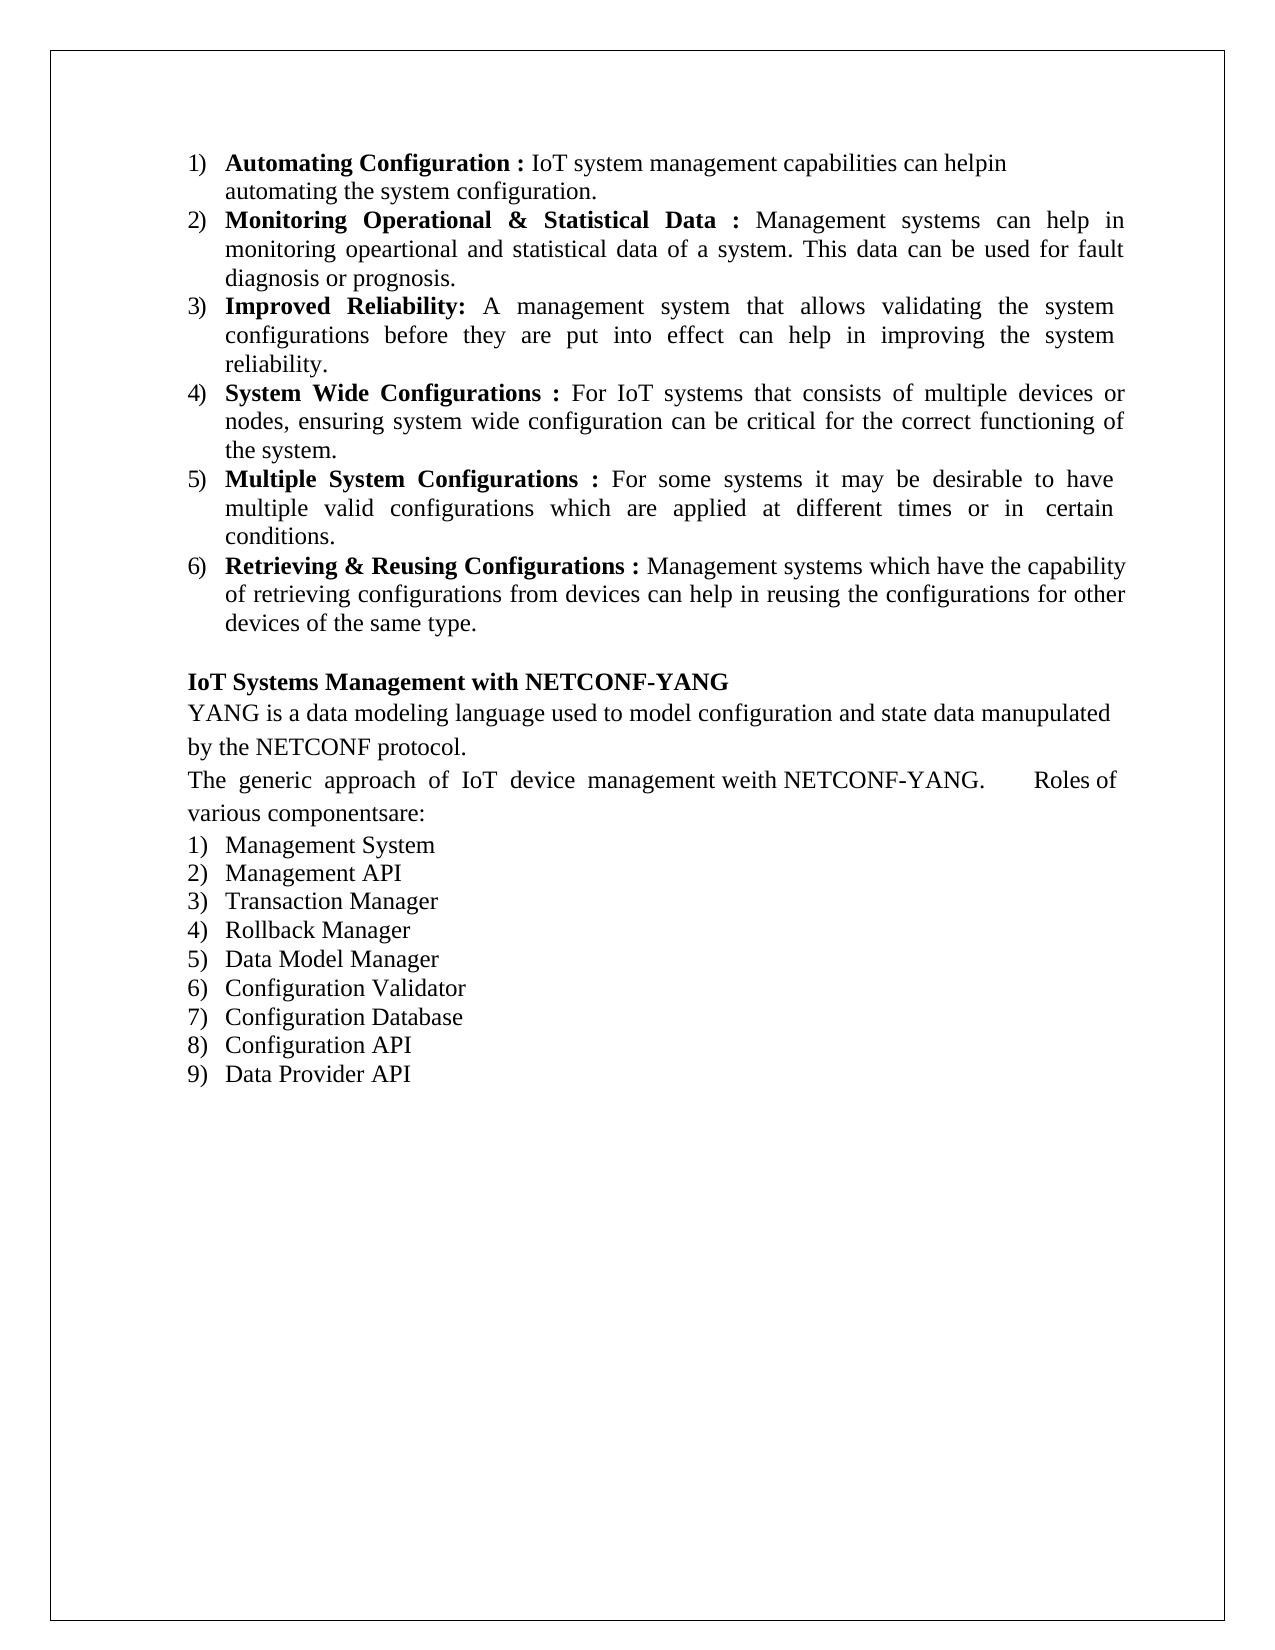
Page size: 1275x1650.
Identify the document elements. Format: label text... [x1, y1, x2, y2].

text YANG is a data modeling language used to model configuration and state data manupulated by the NETCONF protocol. [187, 698, 1111, 760]
list Monitoring Operational & Statistical Data : Management systems can help in monitoring opeartional and statistical data of a system. This data can be used for fault diagnosis or prognosis. [187, 205, 1125, 291]
list Configuration Validator [187, 973, 1223, 1002]
list Rollback Manager [187, 915, 1223, 944]
list Management API [187, 859, 1223, 887]
list Retrieving & Reusing Configurations : Management systems which have the capability of retrieving configurations from devices can help in reusing the configurations for other devices of the same type. [187, 551, 1126, 637]
list Configuration API [187, 1030, 1223, 1059]
list Automating Configuration : IoT system management capabilities can helpin automating the system configuration. [187, 148, 1007, 205]
text The generic approach of IoT device management weith NETCONF-YANG. Roles of various componentsare: [187, 765, 1117, 827]
list System Wide Configurations : For IoT systems that consists of multiple devices or nodes, ensuring system wide configuration can be critical for the correct functioning of the system. [187, 378, 1126, 464]
list Data Provider API [187, 1059, 1223, 1088]
list Improved Reliability: A management system that allows validating the system configurations before they are put into effect can help in improving the system reliability. [187, 291, 1114, 378]
list Multiple System Configurations : For some systems it may be desirable to have multiple valid configurations which are applied at different times or in certain conditions. [187, 464, 1114, 550]
list Management System [187, 831, 1223, 859]
subtitle IoT Systems Management with NETCONF-YANG [187, 667, 1223, 695]
list Data Model Manager [187, 944, 1223, 973]
list Transaction Manager [187, 887, 1223, 915]
list Configuration Database [187, 1002, 1223, 1030]
